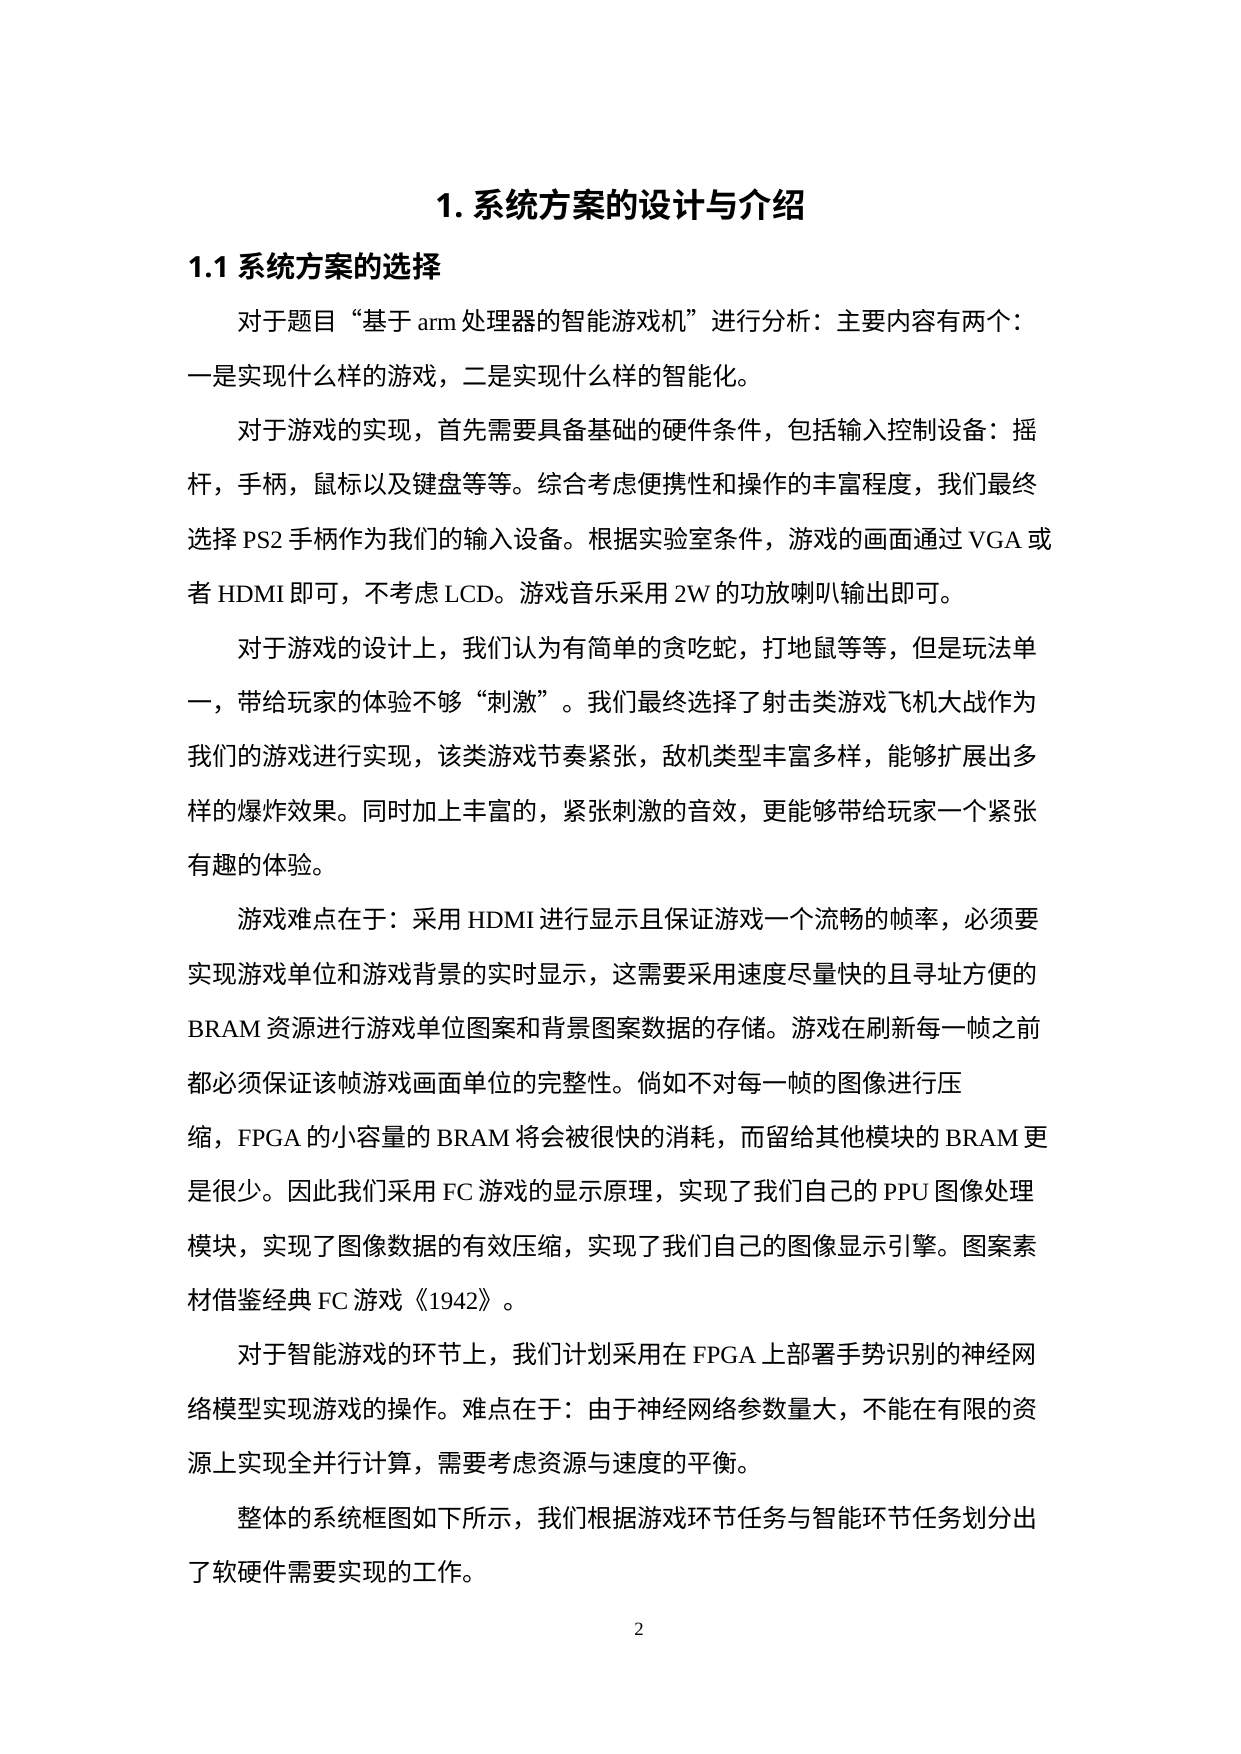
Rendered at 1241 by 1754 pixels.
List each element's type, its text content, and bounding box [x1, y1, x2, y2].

text 对于游戏的设计上，我们认为有简单的贪吃蛇，打地鼠等等，但是玩法单一，带给玩家的体验不够“刺激”。我们最终选择了射击类游戏飞机大战作为我们的游戏进行实现，该类游戏节奏紧张，敌机类型丰富多样，能够扩展出多样的爆炸效果。同时加上丰富的，紧张刺激的音效，更能够带给玩家一个紧张有趣的体验。 [187, 628, 1053, 882]
subtitle 1. 系统方案的设计与介绍 [187, 178, 1053, 227]
text 对于游戏的实现，首先需要具备基础的硬件条件，包括输入控制设备：摇杆，手柄，鼠标以及键盘等等。综合考虑便携性和操作的丰富程度，我们最终选择PS2手柄作为我们的输入设备。根据实验室条件，游戏的画面通过VGA或者HDMI即可，不考虑LCD。游戏音乐采用2W的功放喇叭输出即可。 [187, 411, 1053, 610]
text 整体的系统框图如下所示，我们根据游戏环节任务与智能环节任务划分出了软硬件需要实现的工作。 [187, 1498, 1053, 1589]
text 游戏难点在于：采用HDMI进行显示且保证游戏一个流畅的帧率，必须要实现游戏单位和游戏背景的实时显示，这需要采用速度尽量快的且寻址方便的BRAM资源进行游戏单位图案和背景图案数据的存储。游戏在刷新每一帧之前都必须保证该帧游戏画面单位的完整性。倘如不对每一帧的图像进行压缩，FPGA的小容量的BRAM将会被很快的消耗，而留给其他模块的BRAM更是很少。因此我们采用FC游戏的显示原理，实现了我们自己的PPU图像处理模块，实现了图像数据的有效压缩，实现了我们自己的图像显示引擎。图案素材借鉴经典FC游戏《1942》。 [187, 900, 1053, 1317]
text 对于智能游戏的环节上，我们计划采用在FPGA上部署手势识别的神经网络模型实现游戏的操作。难点在于：由于神经网络参数量大，不能在有限的资源上实现全并行计算，需要考虑资源与速度的平衡。 [187, 1335, 1053, 1480]
text 对于题目“基于arm处理器的智能游戏机”进行分析：主要内容有两个：一是实现什么样的游戏，二是实现什么样的智能化。 [187, 302, 1053, 392]
subtitle 1.1 系统方案的选择 [187, 243, 1053, 286]
